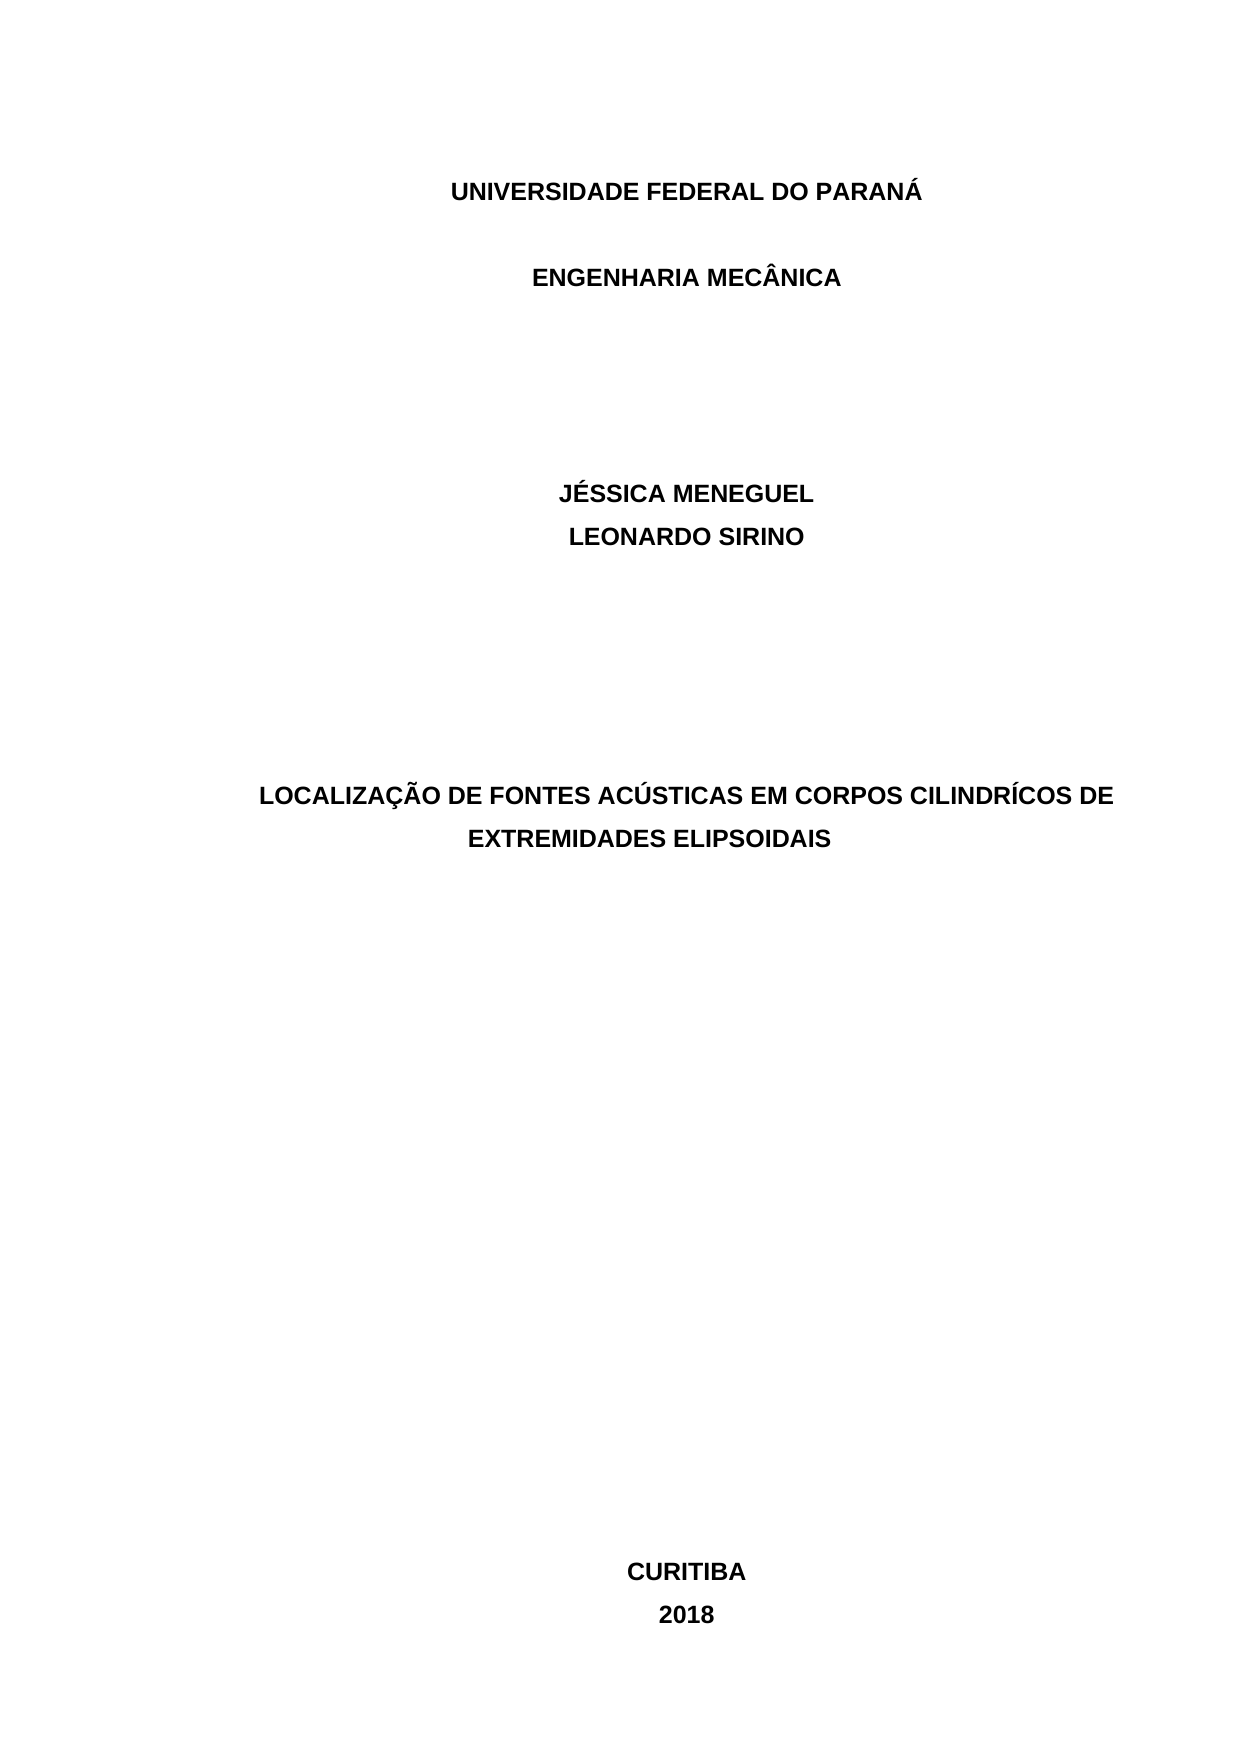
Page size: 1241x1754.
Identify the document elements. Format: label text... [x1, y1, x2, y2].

list UNIVERSIDADE FEDERAL DO PARANÁ [177, 177, 1122, 206]
list ENGENHARIA MECÂNICA [177, 263, 1122, 292]
list 2018 [177, 1600, 1122, 1629]
list JÉSSICA MENEGUEL [177, 479, 1122, 508]
list LEONARDO SIRINO [177, 522, 1122, 551]
list LOCALIZAÇÃO DE FONTES ACÚSTICAS EM CORPOS CILINDRÍCOS DE EXTREMIDADES ELIPSOIDAIS [177, 781, 1122, 853]
list CURITIBA [177, 1557, 1122, 1586]
